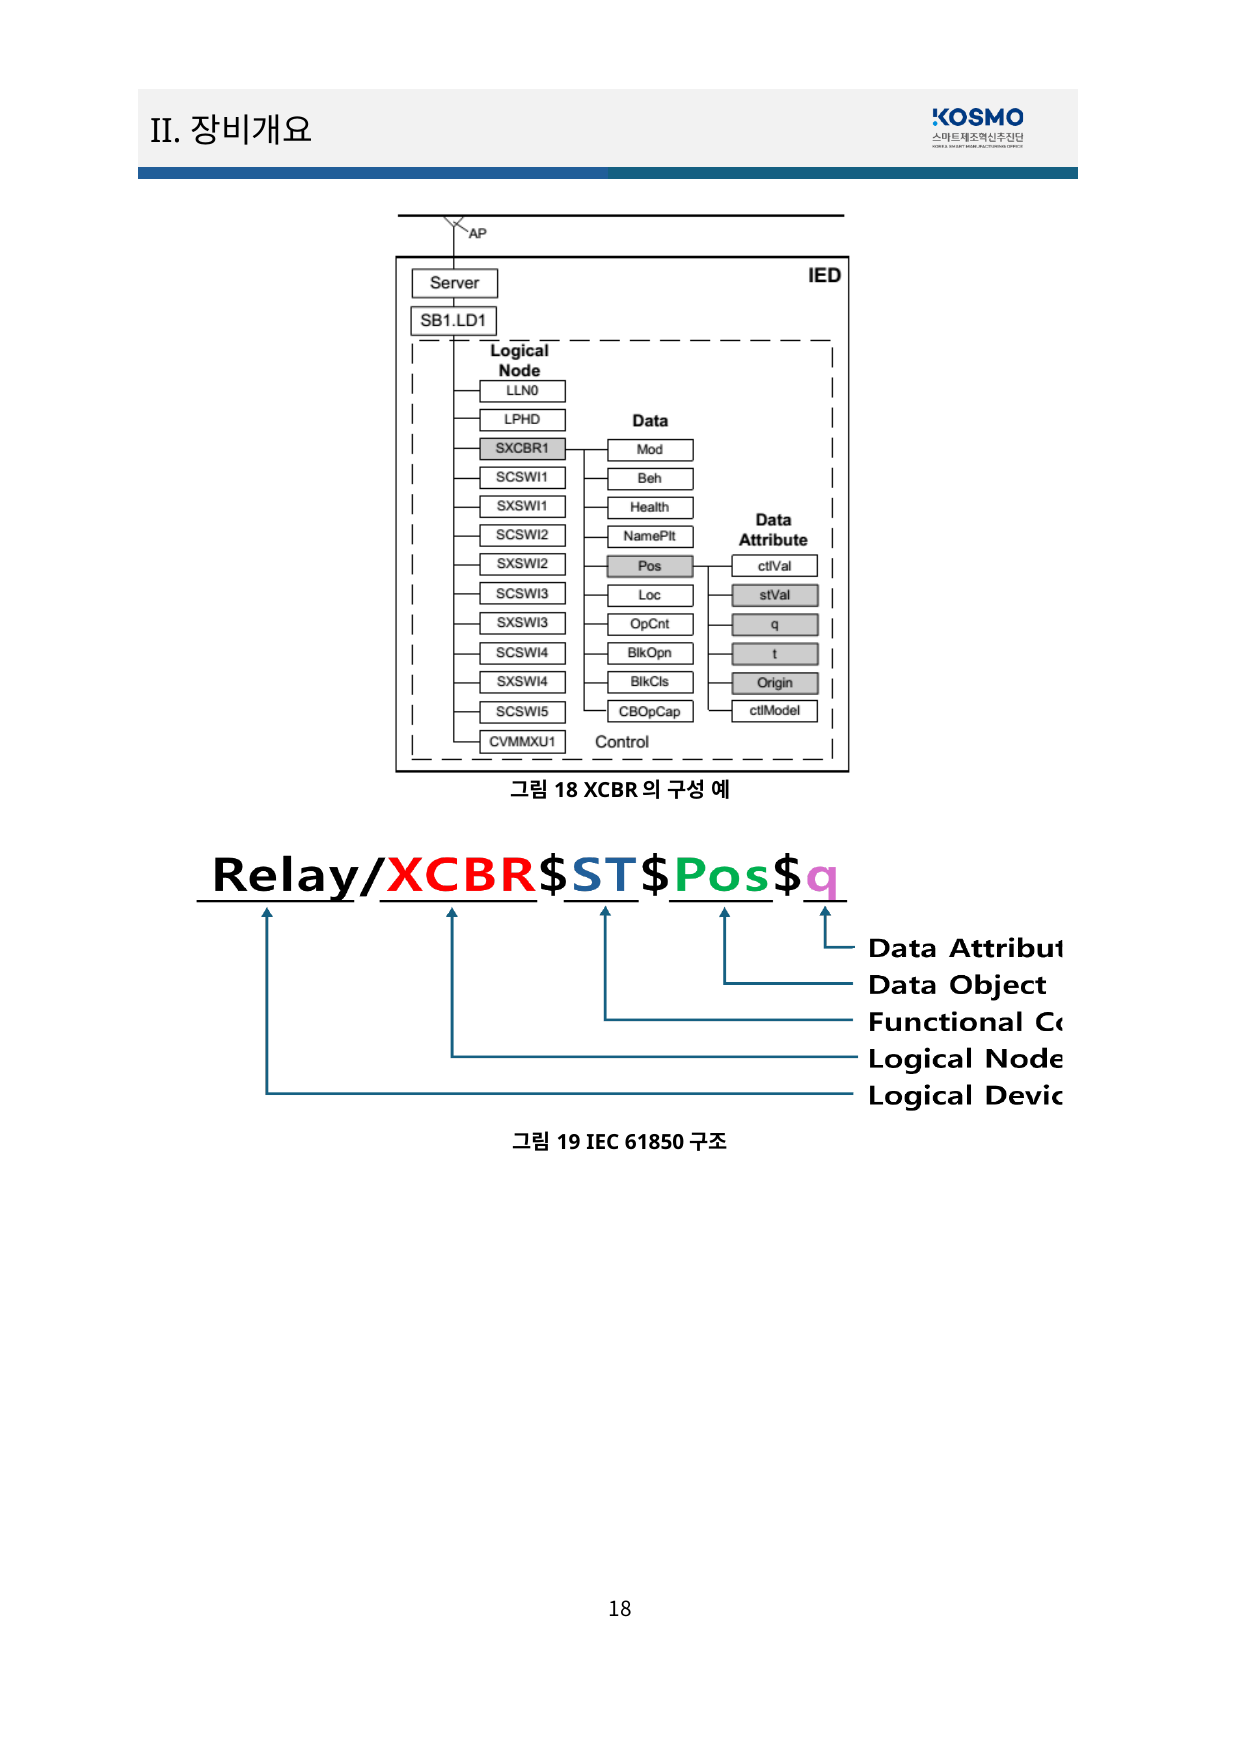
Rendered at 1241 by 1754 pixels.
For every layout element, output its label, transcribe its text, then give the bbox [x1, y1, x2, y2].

picture [373, 207, 867, 774]
picture [177, 831, 1063, 1126]
picture [932, 108, 1024, 148]
